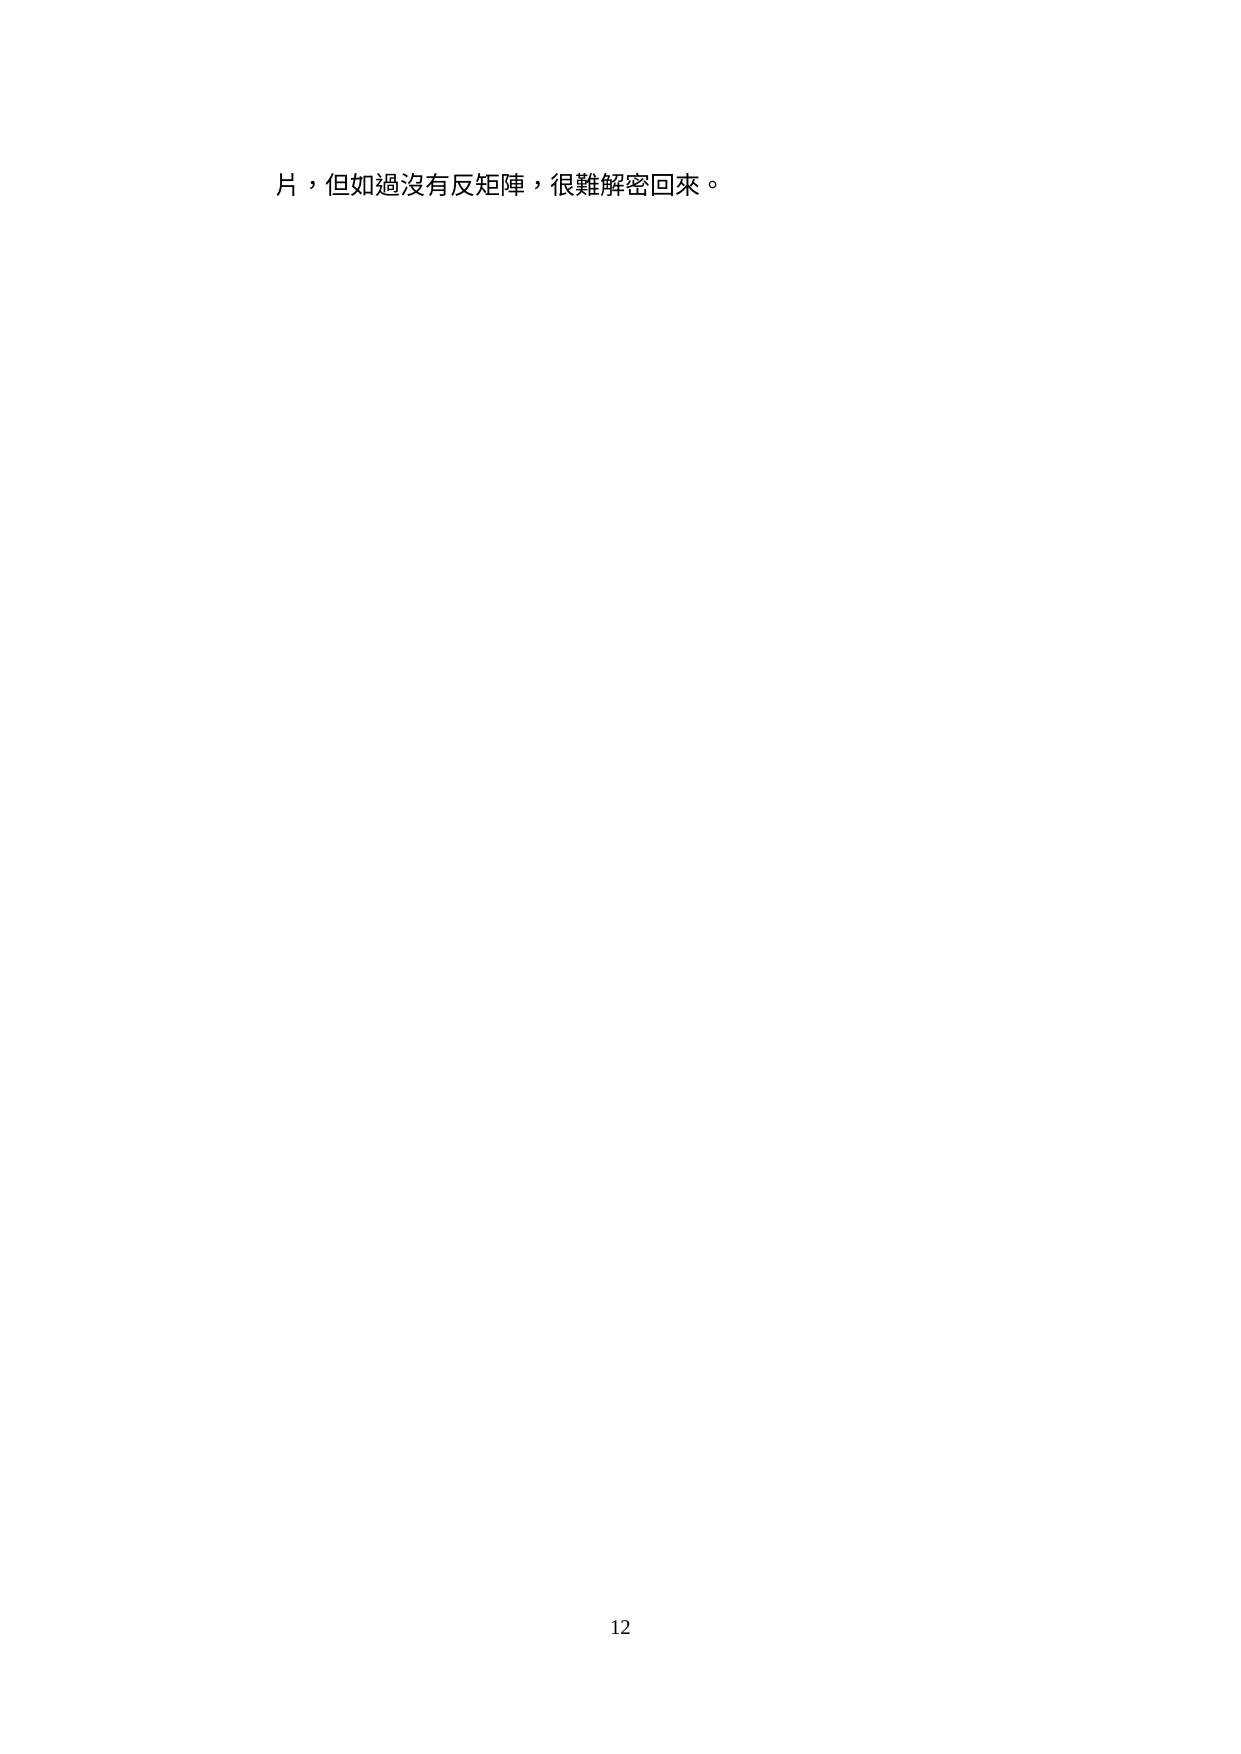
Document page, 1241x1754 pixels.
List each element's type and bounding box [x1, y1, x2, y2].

list [237, 164, 1053, 202]
